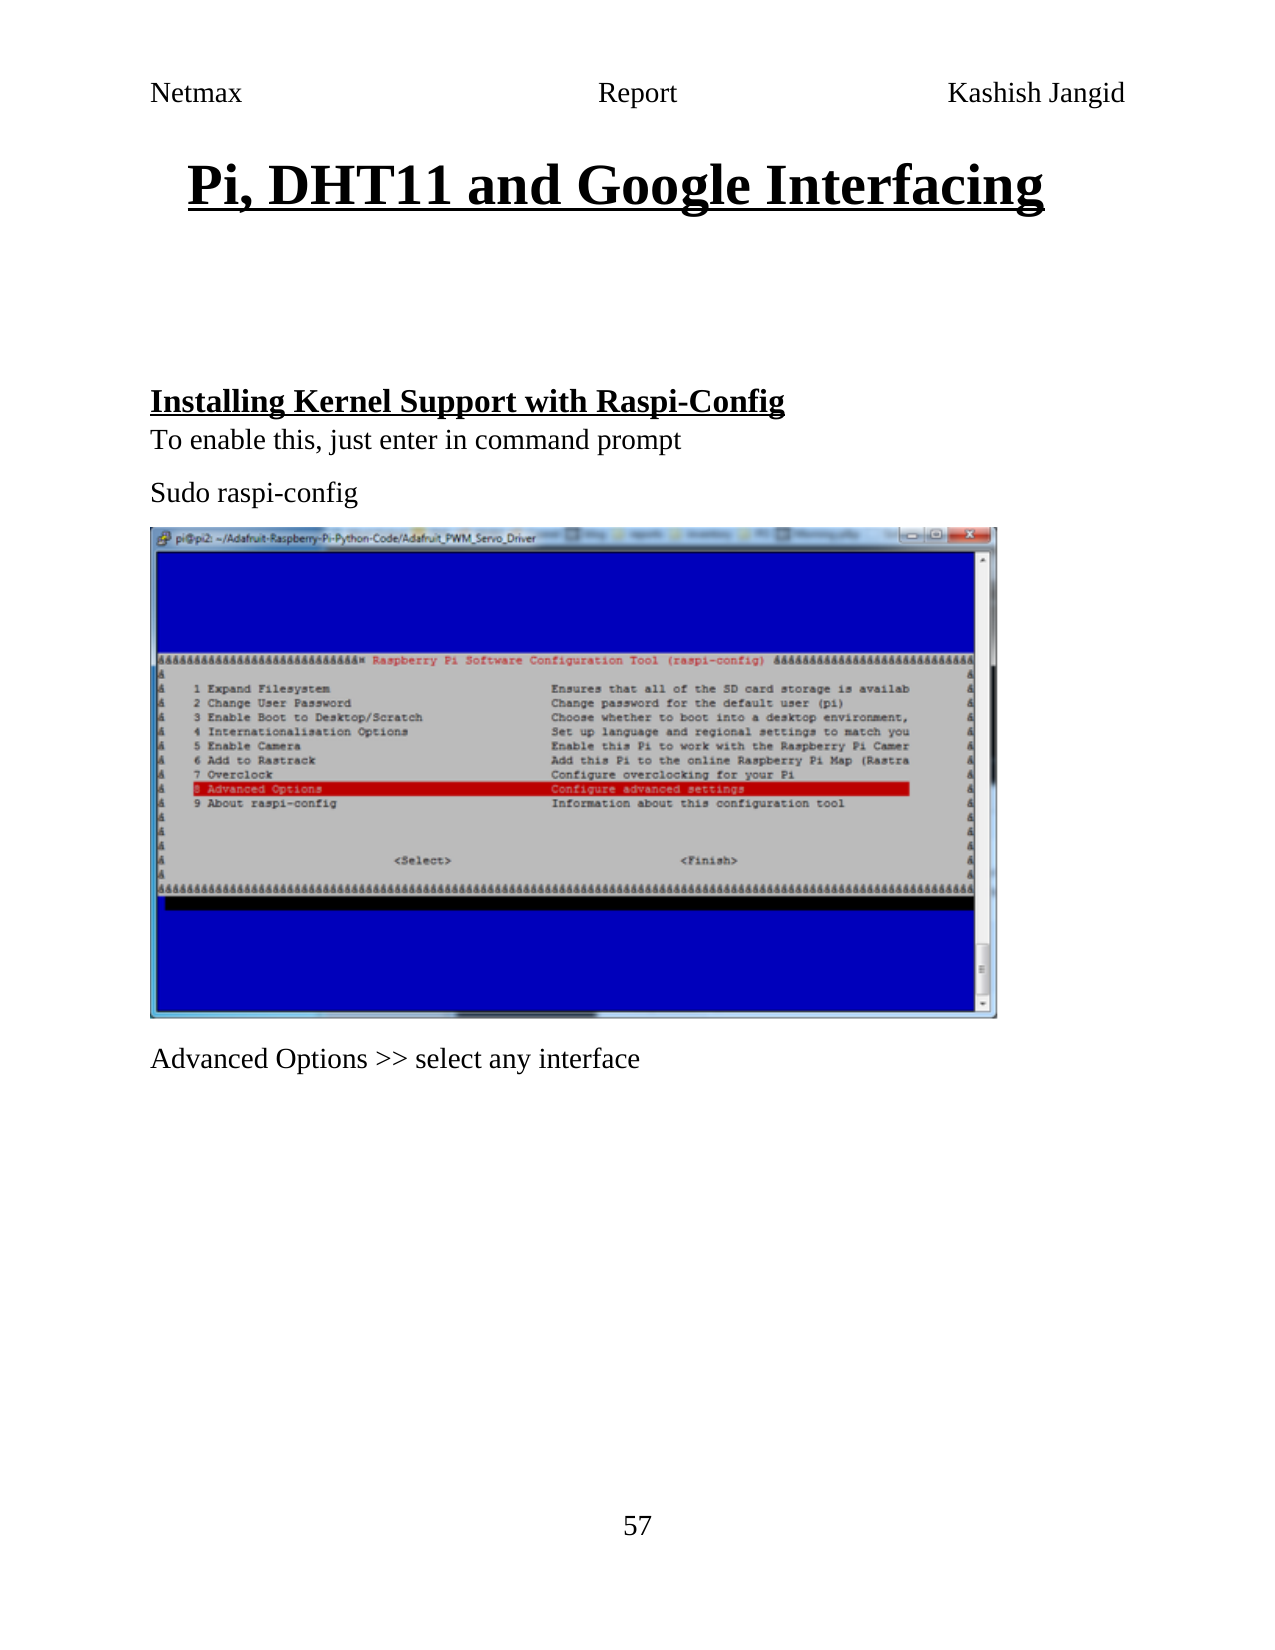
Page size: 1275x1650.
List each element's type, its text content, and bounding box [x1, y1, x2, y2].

text Advanced Options >> select any interface [150, 1041, 1125, 1074]
text Sudo raspi-config [150, 475, 1125, 508]
subtitle Installing Kernel Support with Raspi-Config [150, 381, 1125, 419]
text To enable this, just enter in command prompt [150, 422, 1125, 456]
picture [150, 527, 999, 1022]
subtitle Pi, DHT11 and Google Interfacing [187, 150, 1125, 217]
